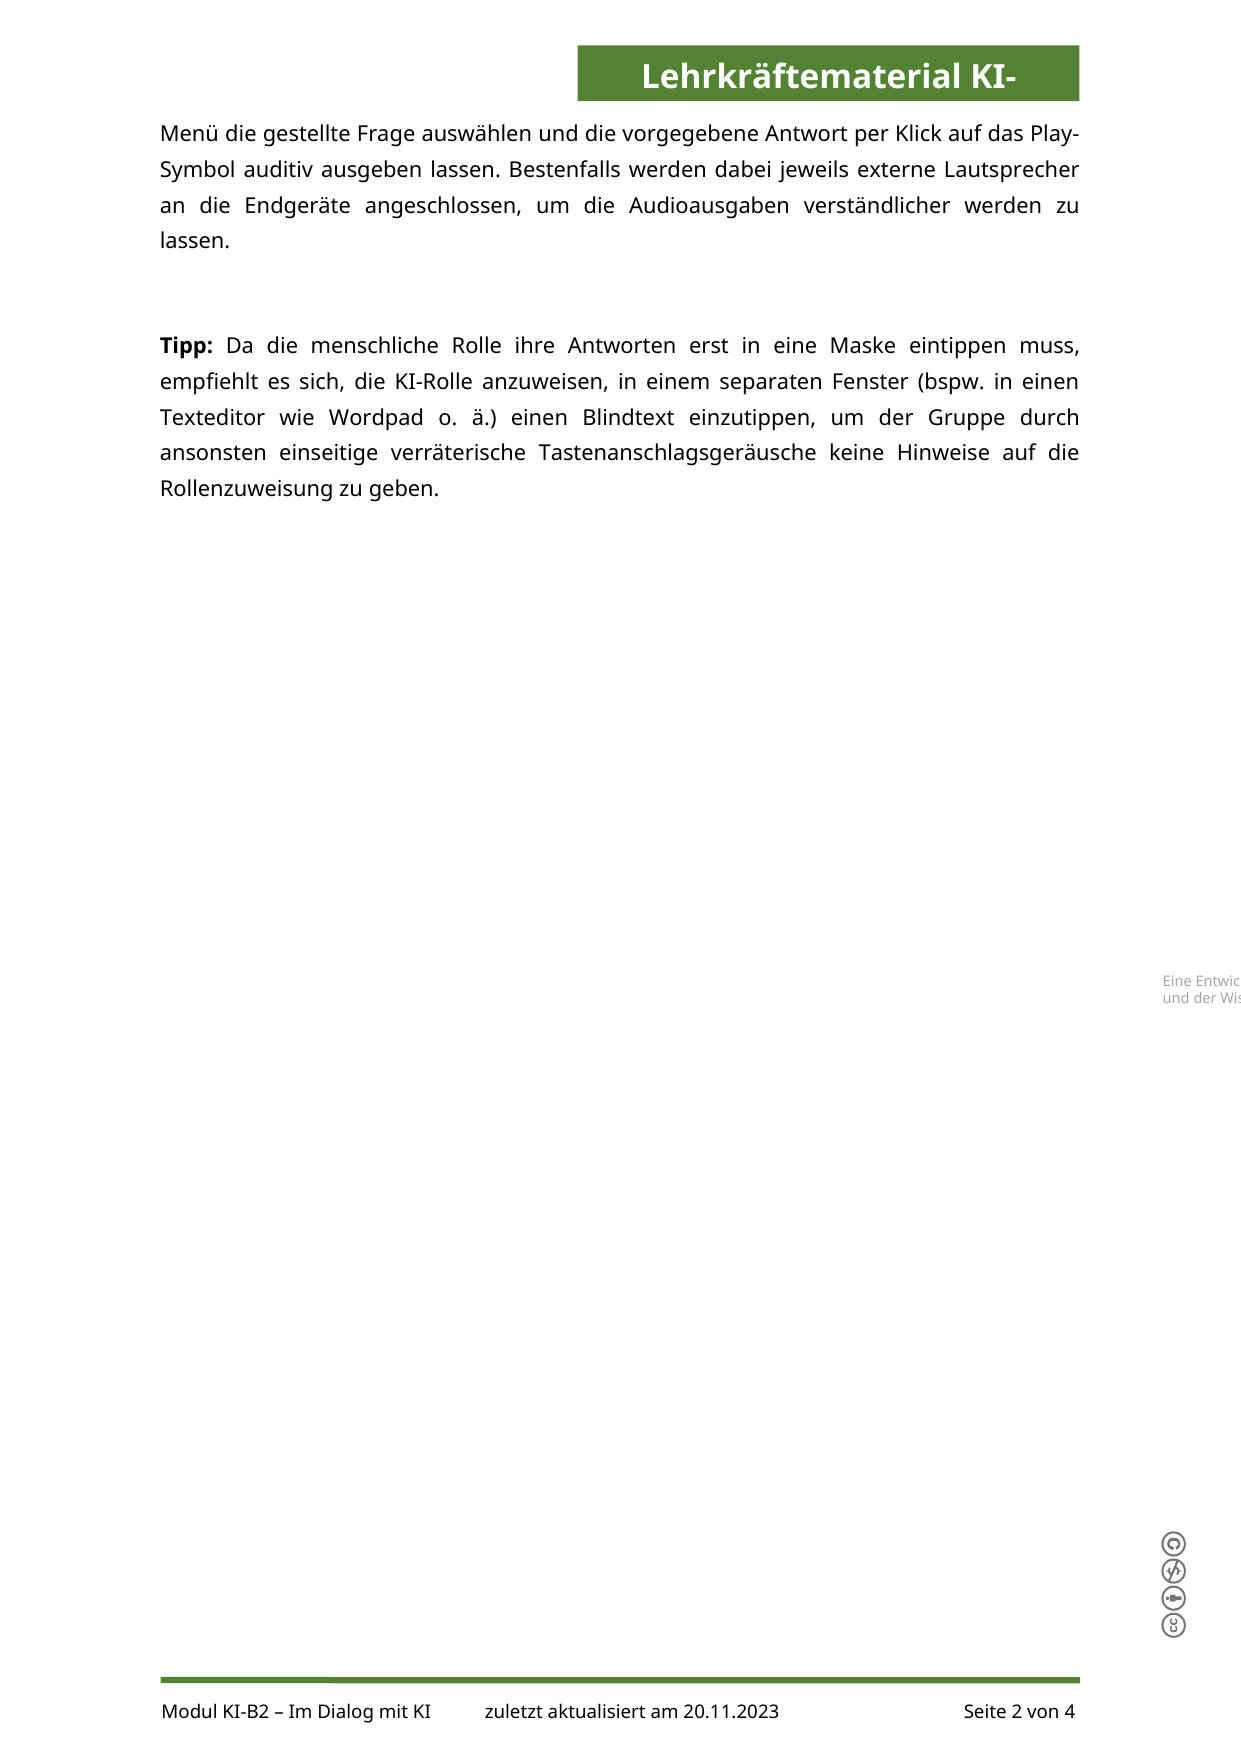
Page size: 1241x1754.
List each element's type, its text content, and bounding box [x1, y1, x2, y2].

text Tipp: Da die menschliche Rolle ihre Antworten erst in eine Maske eintippen muss, empfiehlt es sich, die KI-Rolle anzuweisen, in einem separaten Fenster (bspw. in einen Texteditor wie Wordpad o. ä.) einen Blindtext einzutippen, um der Gruppe durch ansonsten einseitige verräterische Tastenanschlagsgeräusche keine Hinweise auf die Rollenzuweisung zu geben. [159, 330, 1081, 503]
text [159, 118, 1081, 255]
